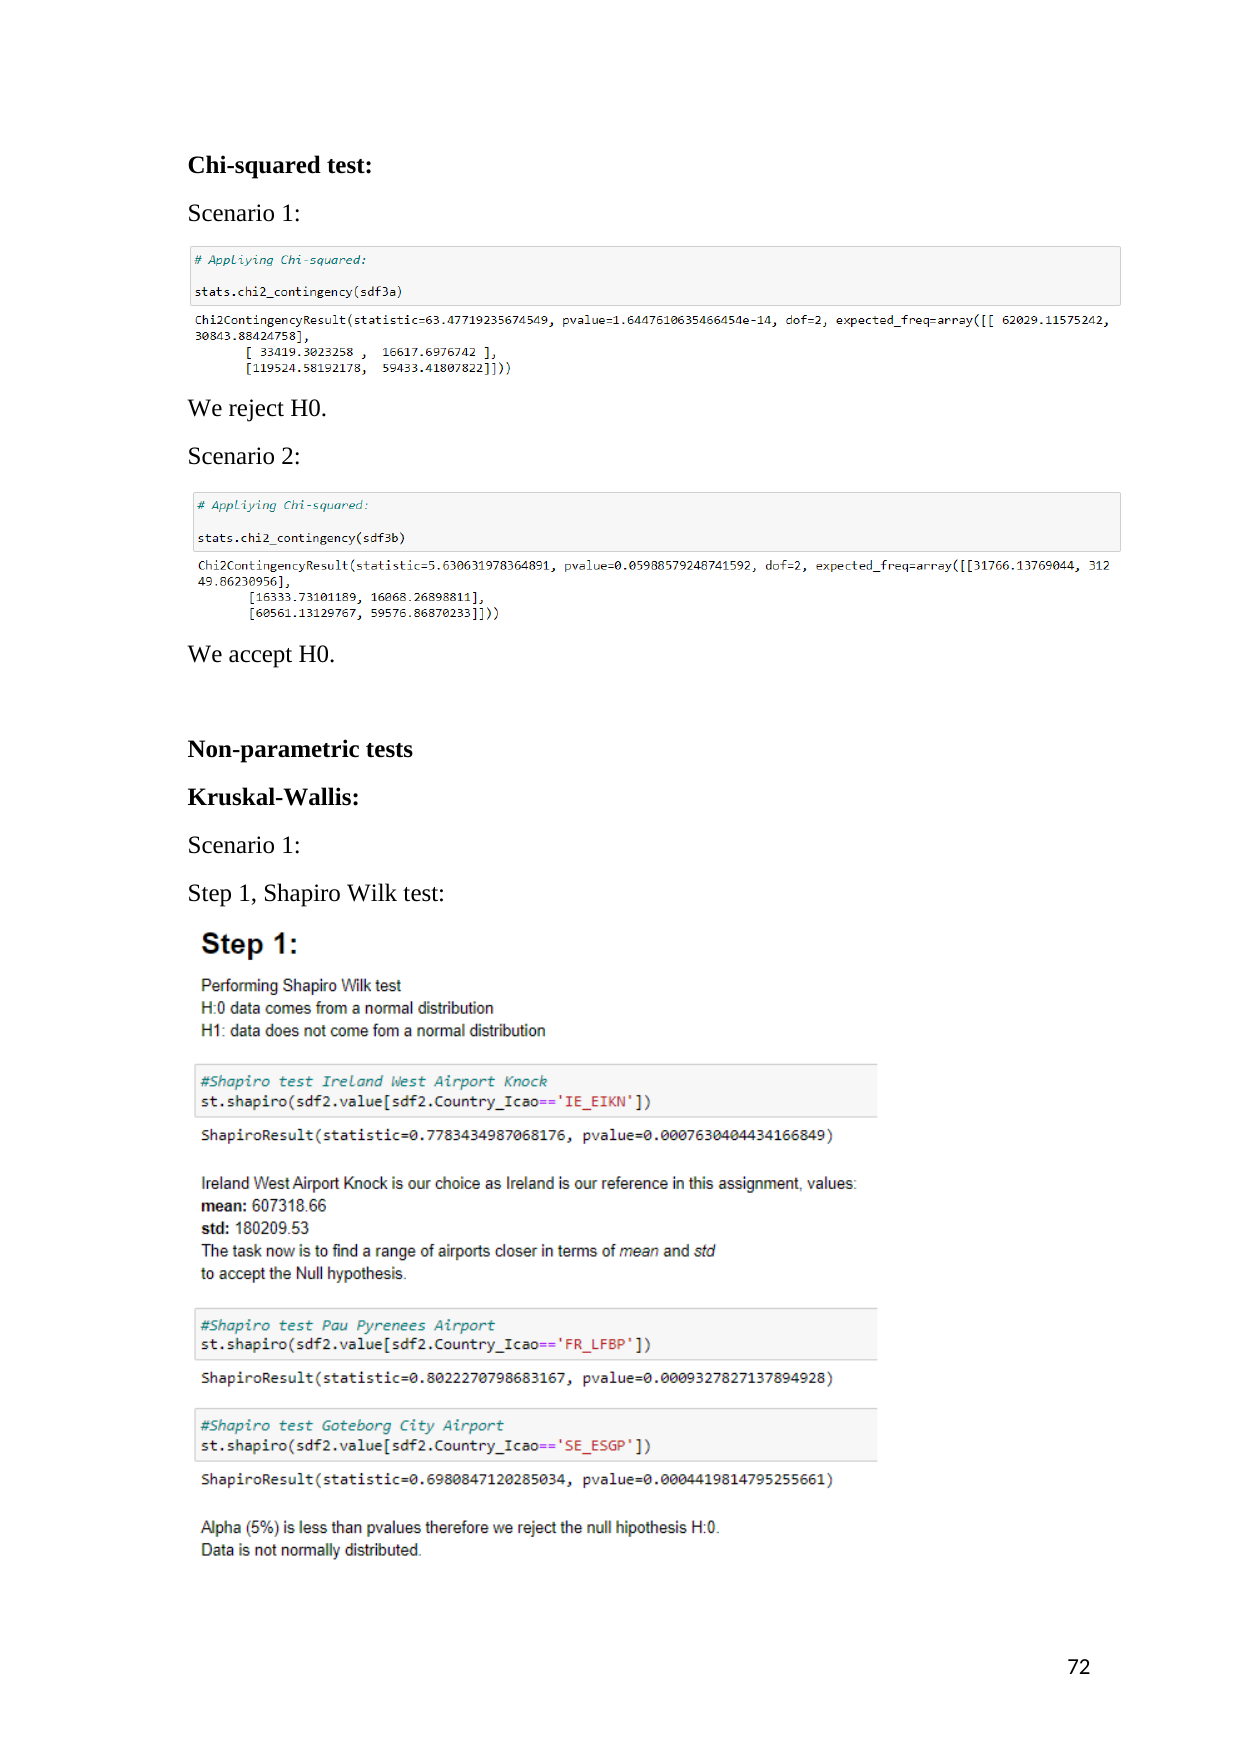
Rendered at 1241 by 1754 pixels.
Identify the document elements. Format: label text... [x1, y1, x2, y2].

text Kruskal-Wallis: [187, 782, 1090, 811]
text Chi-squared test: [187, 150, 1090, 179]
text Step 1, Shapiro Wilk test: [187, 878, 1090, 906]
text We accept H0. [187, 639, 1090, 668]
text Scenario 2: [187, 441, 1090, 469]
text We reject H0. [187, 393, 1090, 422]
text Scenario 1: [187, 830, 1090, 859]
picture [187, 488, 1128, 621]
text Scenario 1: [187, 198, 1090, 226]
text Non-parametric tests [187, 734, 1090, 763]
picture [187, 245, 1128, 375]
picture [187, 925, 878, 1572]
